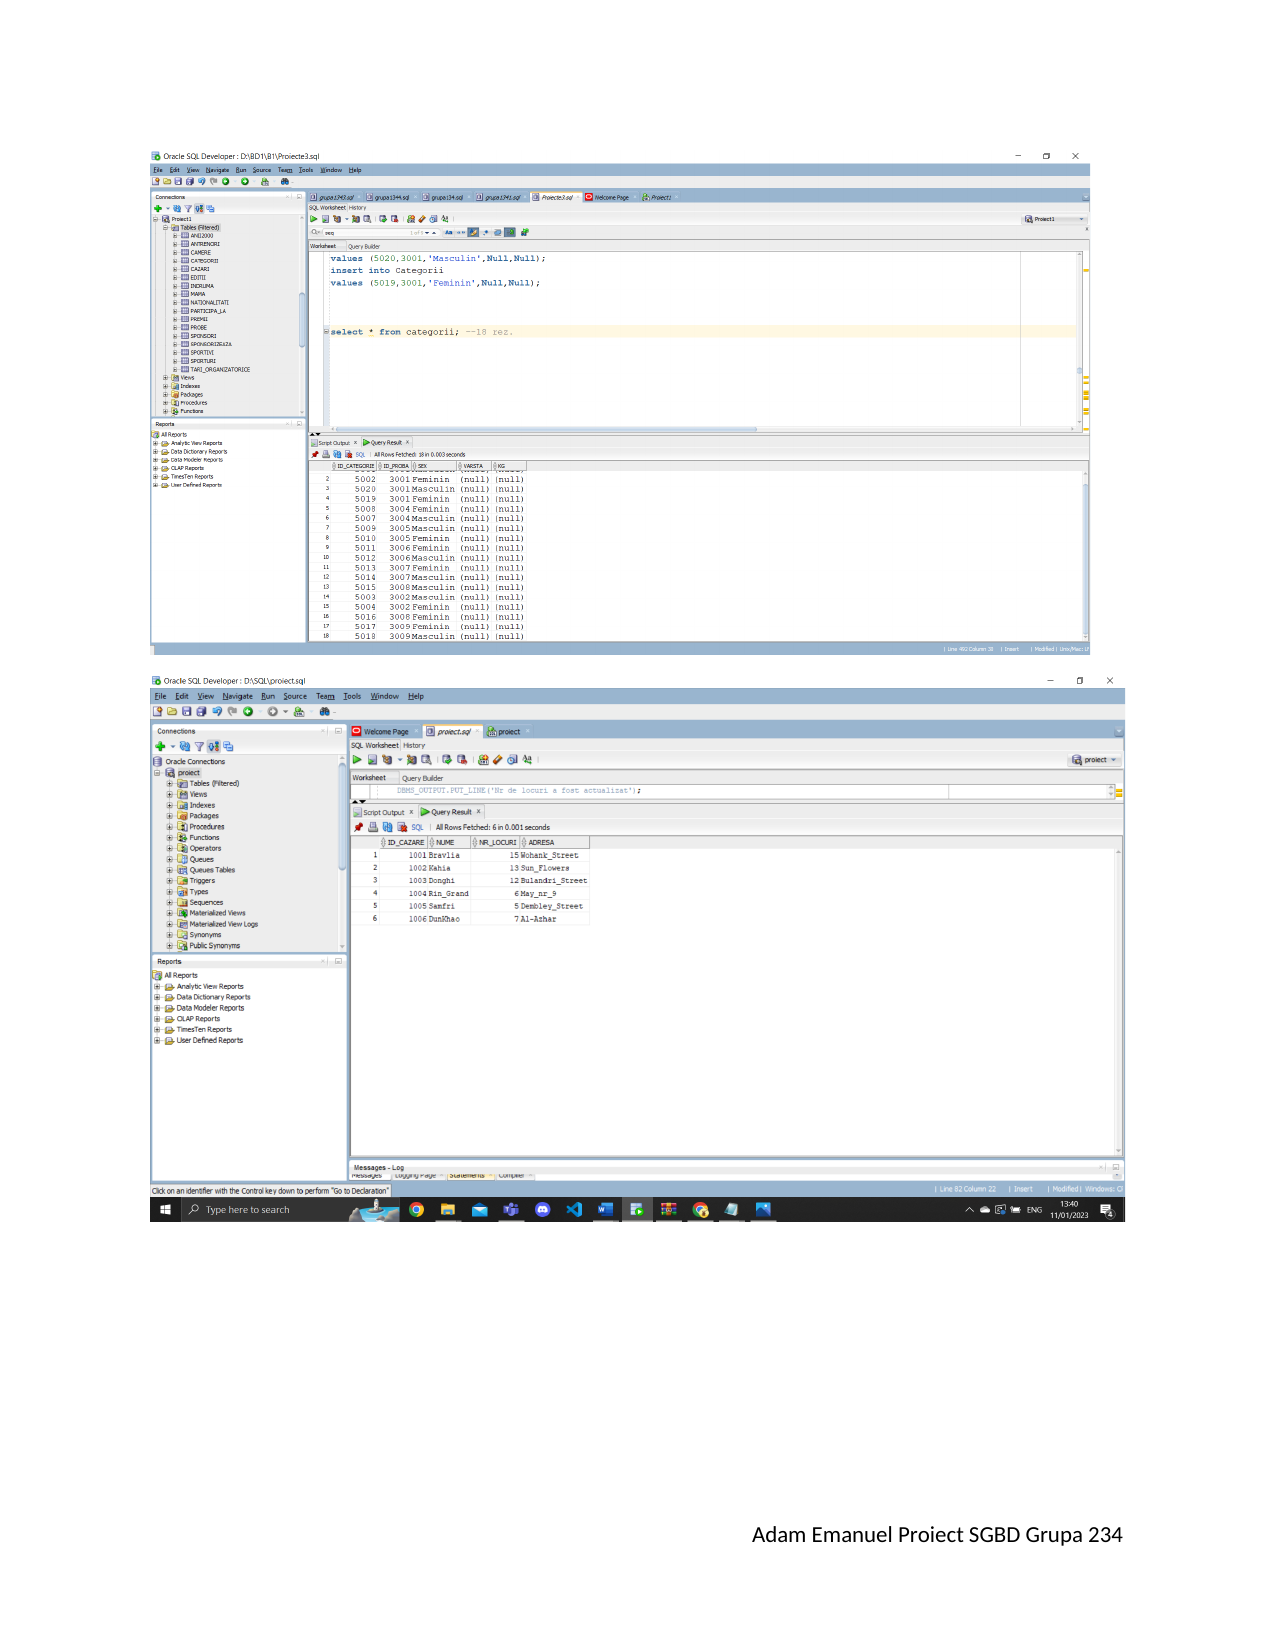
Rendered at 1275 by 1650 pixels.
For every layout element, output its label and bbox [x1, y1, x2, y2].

picture [150, 150, 1091, 655]
picture [150, 673, 1125, 1222]
